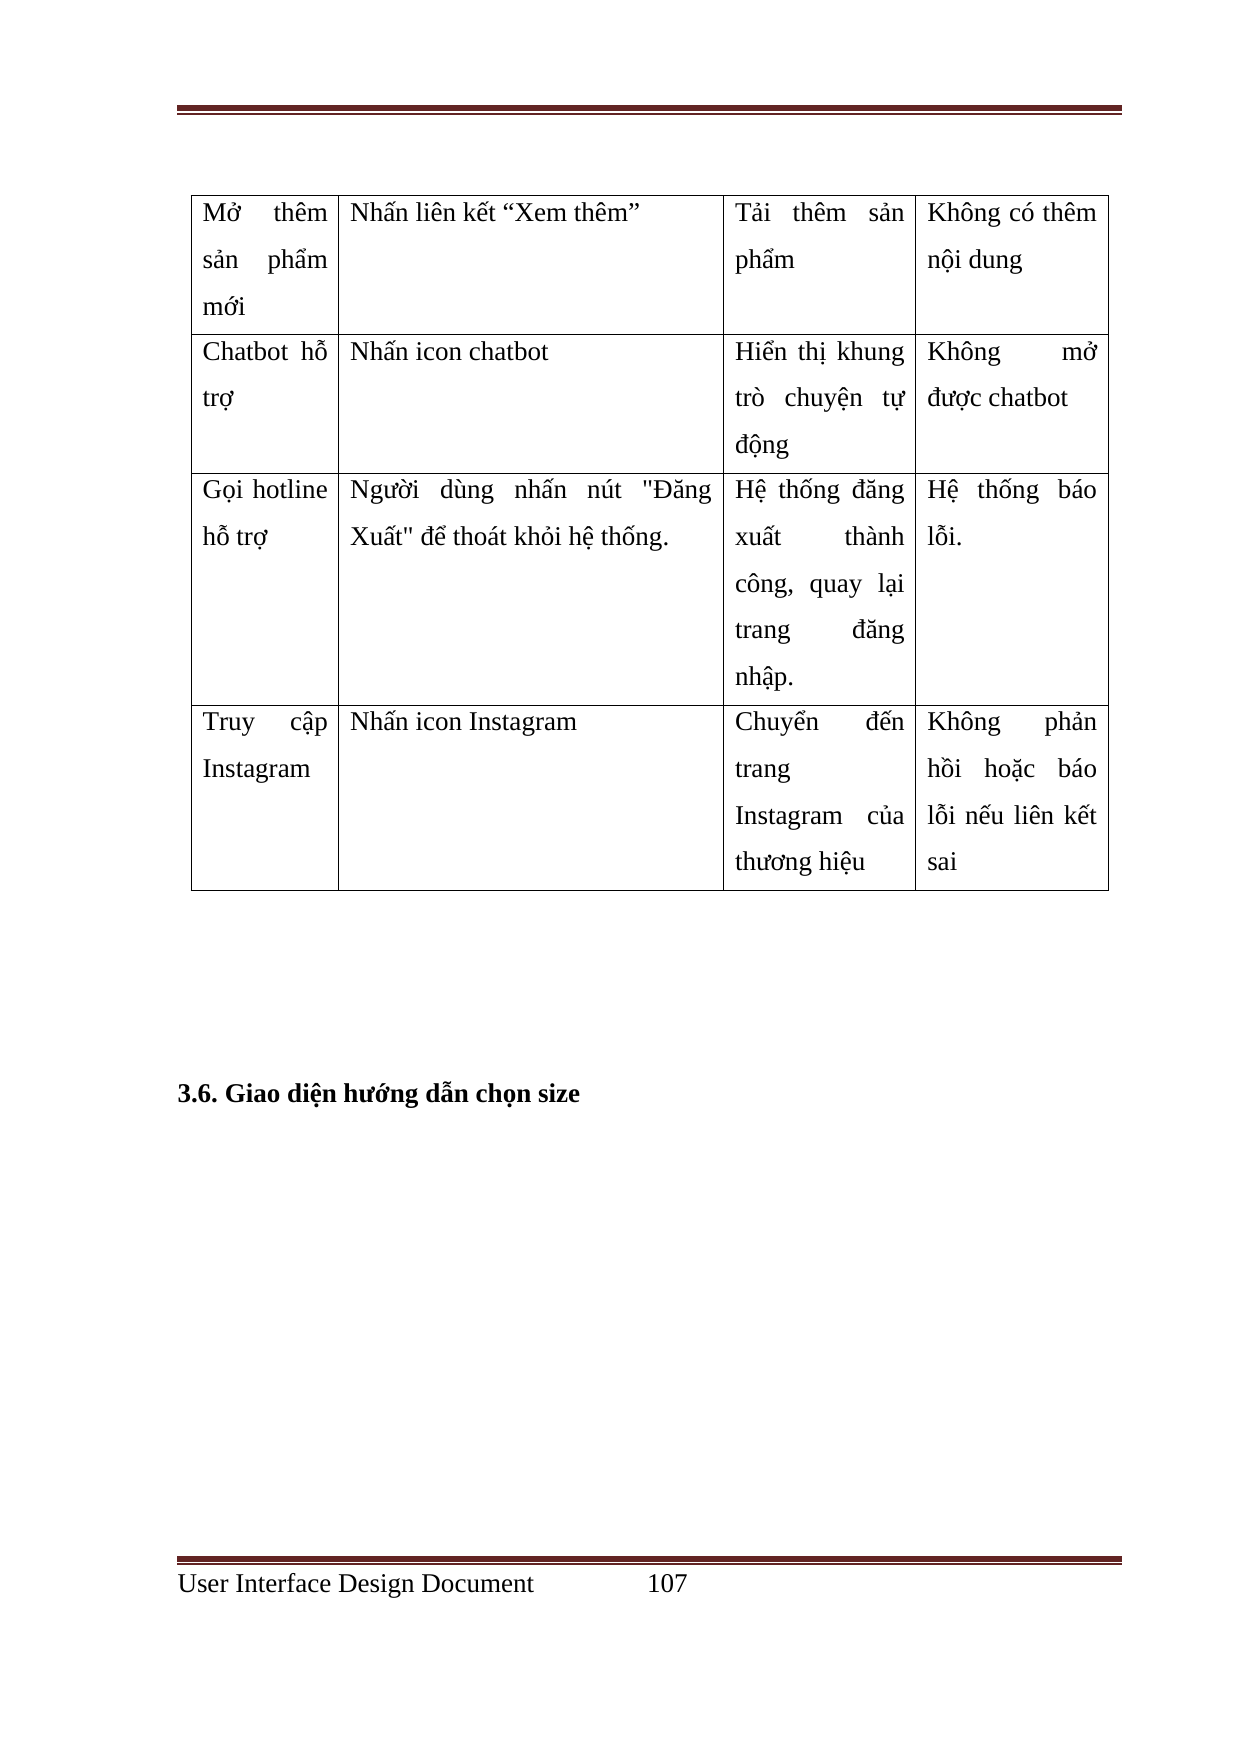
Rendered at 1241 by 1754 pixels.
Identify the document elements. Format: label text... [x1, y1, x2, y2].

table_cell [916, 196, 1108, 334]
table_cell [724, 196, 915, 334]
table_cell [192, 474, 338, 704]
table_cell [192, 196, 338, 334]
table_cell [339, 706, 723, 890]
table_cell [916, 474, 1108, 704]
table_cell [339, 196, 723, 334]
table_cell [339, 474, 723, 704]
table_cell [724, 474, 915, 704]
text 3.6. Giao diện hướng dẫn chọn size [177, 1077, 1122, 1109]
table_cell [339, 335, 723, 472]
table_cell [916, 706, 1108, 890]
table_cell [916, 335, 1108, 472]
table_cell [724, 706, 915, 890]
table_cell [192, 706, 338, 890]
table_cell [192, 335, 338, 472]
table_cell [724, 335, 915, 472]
